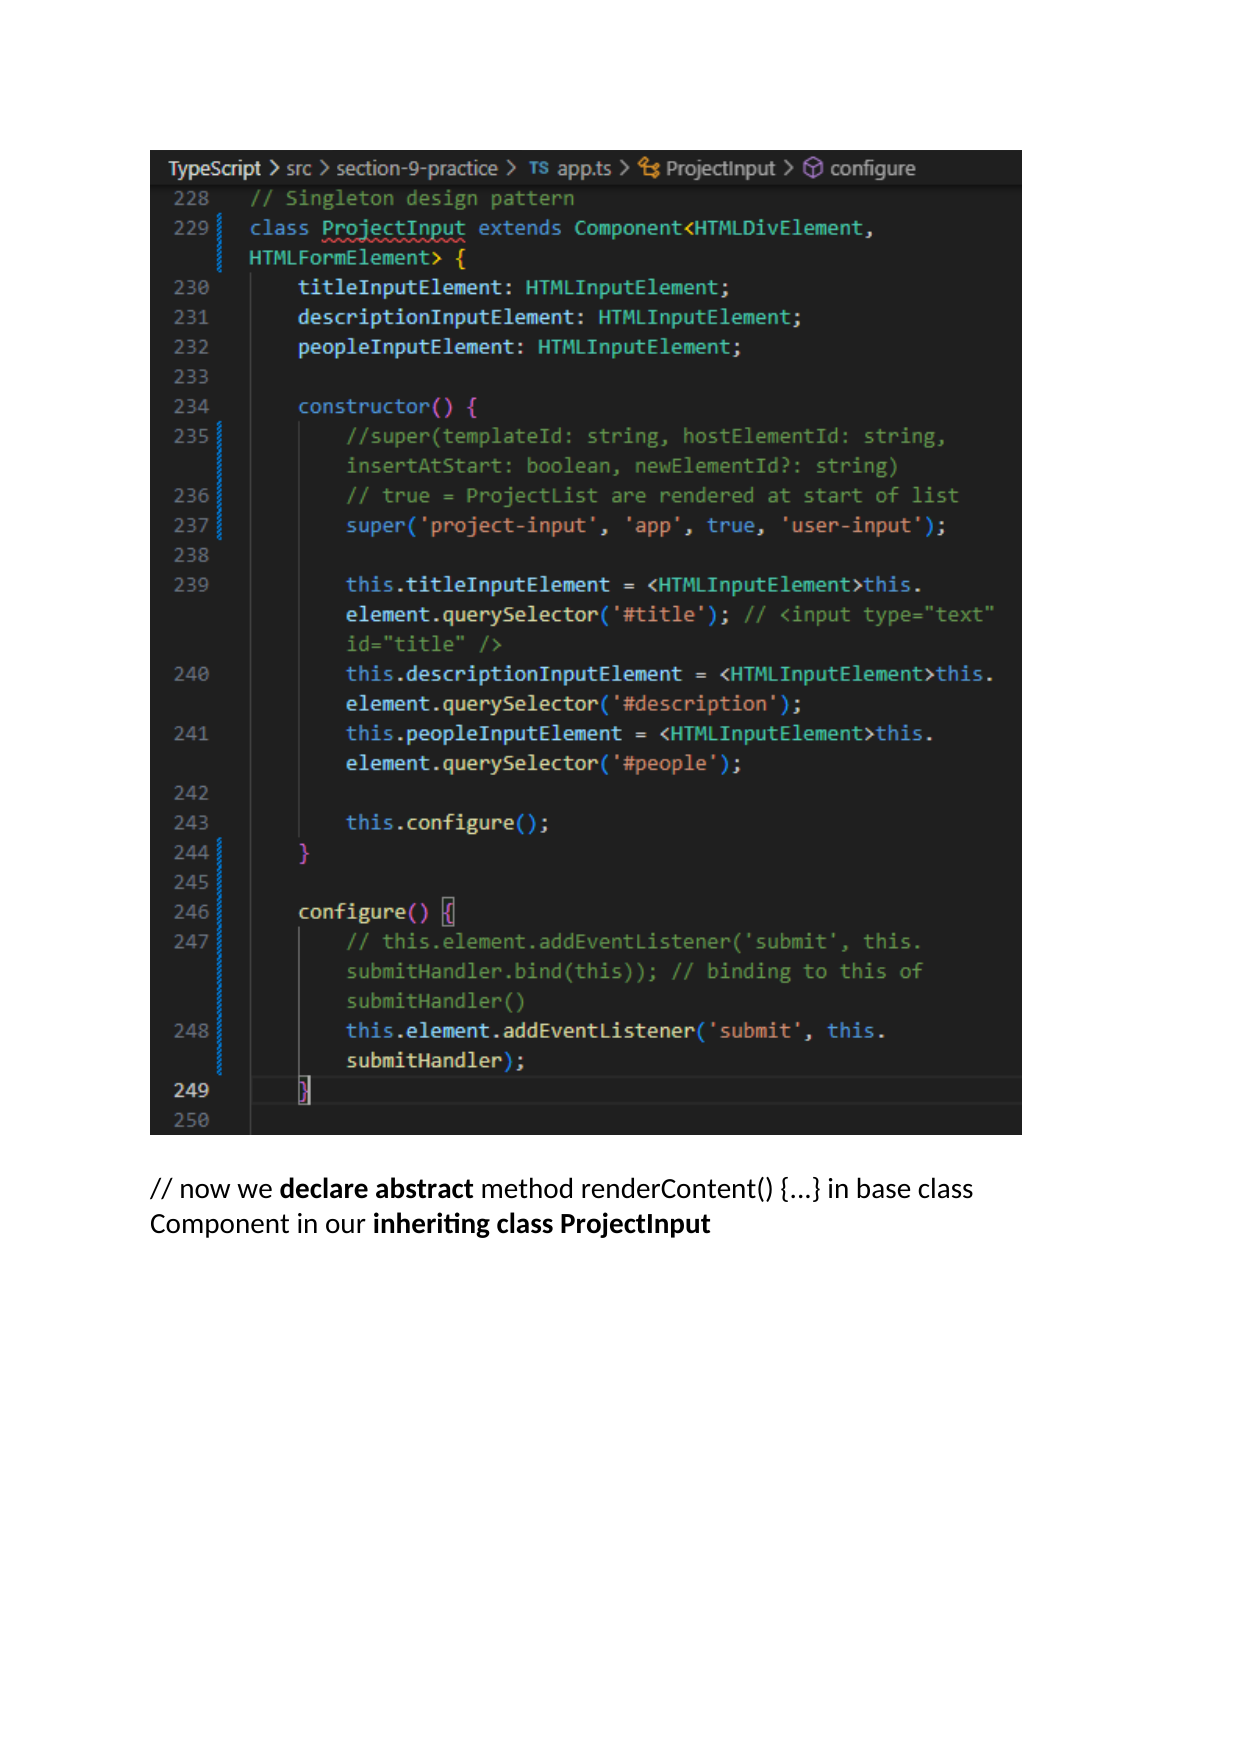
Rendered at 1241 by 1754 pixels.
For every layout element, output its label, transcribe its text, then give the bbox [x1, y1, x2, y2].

picture [150, 150, 1022, 1135]
text // now we declare abstract method renderContent() {...} in base class Component in our inheriting class ProjectInput [150, 1170, 1090, 1241]
